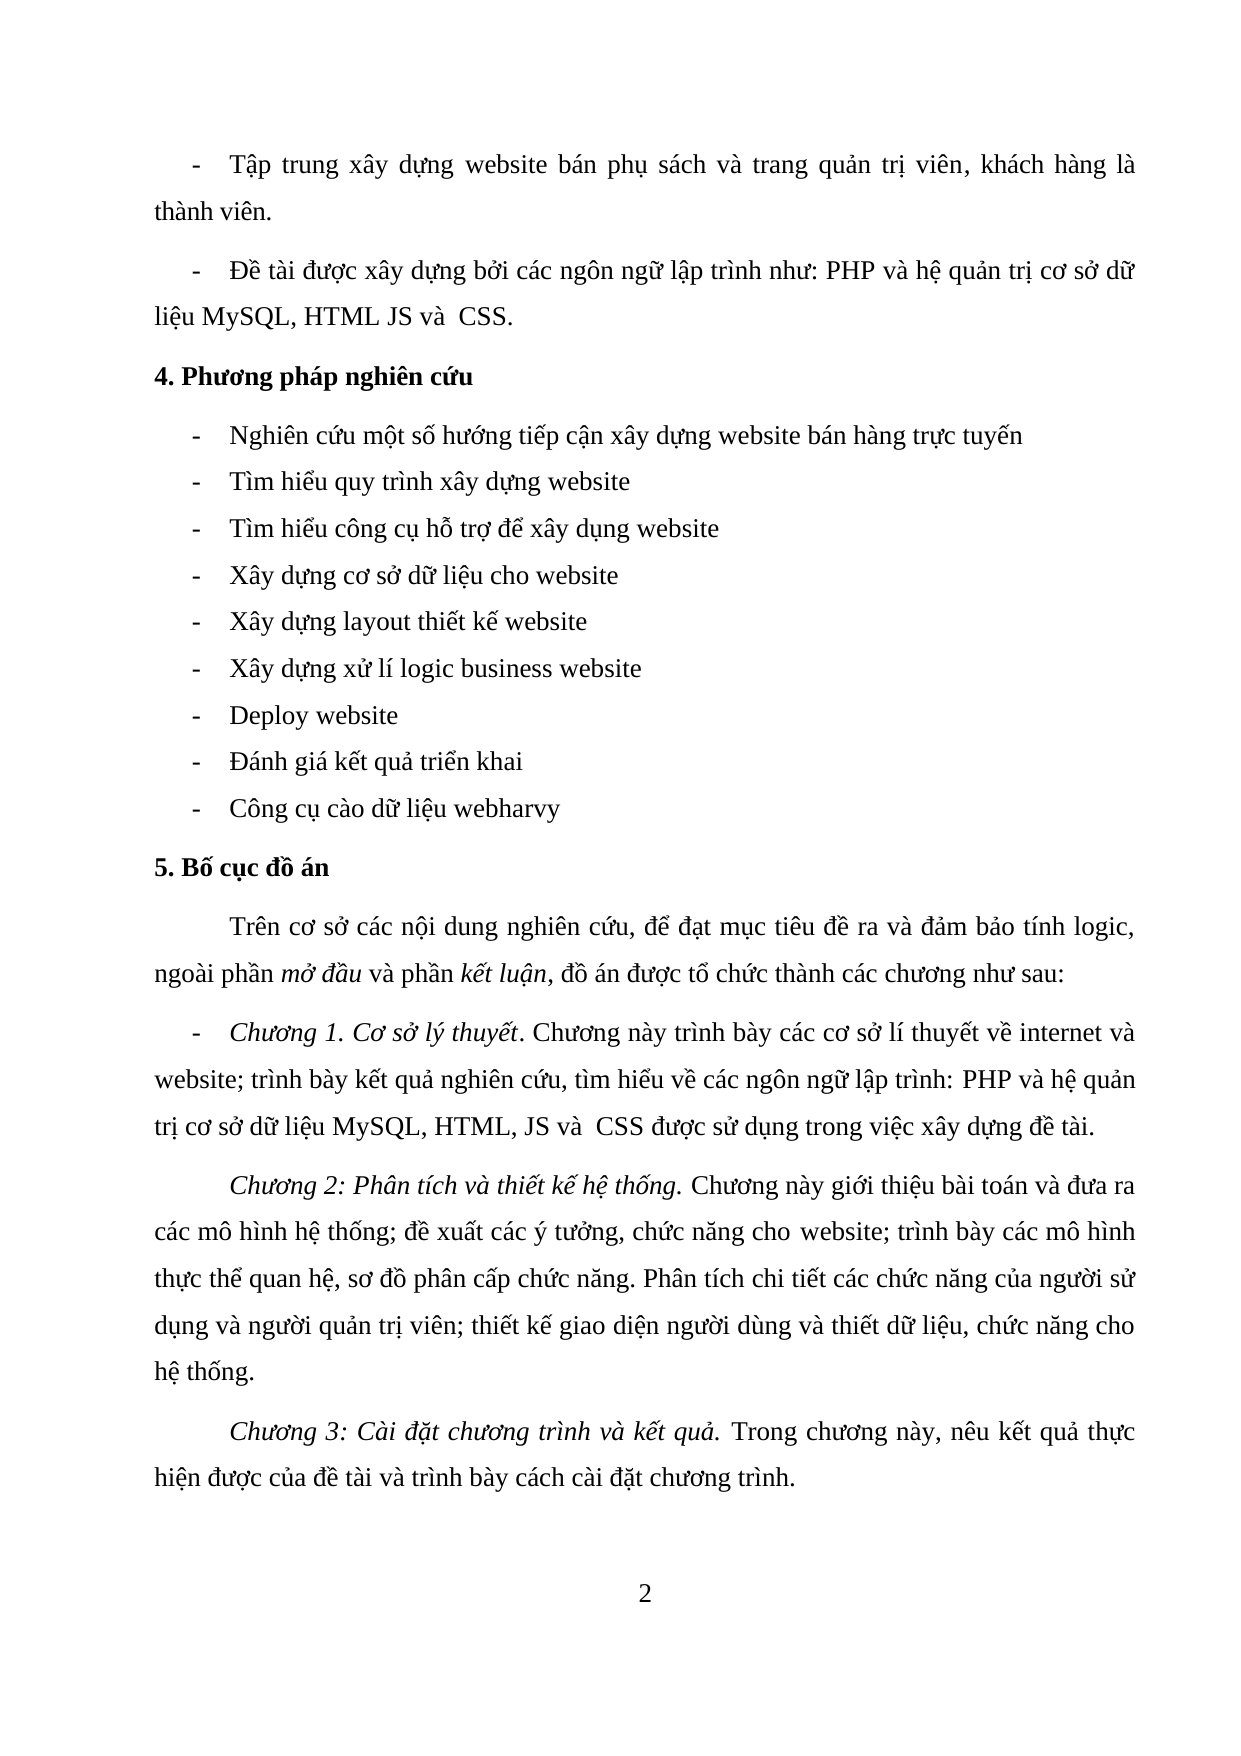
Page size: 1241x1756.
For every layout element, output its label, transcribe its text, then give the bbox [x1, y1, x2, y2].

list Xây dựng cơ sở dữ liệu cho website [192, 559, 1136, 590]
list Tập trung xây dựng website bán phụ sách và trang quản trị viên, khách hàng là thành viên. [154, 148, 1136, 226]
list Chương 1. Cơ sở lý thuyết. Chương này trình bày các cơ sở lí thuyết về internet và website; trình bày kết quả nghiên cứu, tìm hiểu về các ngôn ngữ lập trình: PHP và hệ quản trị cơ sở dữ liệu MySQL, HTML, JS và CSS được sử dụng trong việc xây dựng đề tài. [154, 1016, 1136, 1141]
list Nghiên cứu một số hướng tiếp cận xây dựng website bán hàng trực tuyến [192, 419, 1136, 450]
text 4. Phương pháp nghiên cứu [154, 359, 1136, 391]
list Tìm hiểu quy trình xây dựng website [192, 465, 1136, 497]
text Trên cơ sở các nội dung nghiên cứu, để đạt mục tiêu đề ra và đảm bảo tính logic, ngoài phần mở đầu và phần kết luận, đồ án được tổ chức thành các chương như sau: [154, 910, 1136, 988]
list Đánh giá kết quả triển khai [192, 745, 1136, 777]
text Chương 3: Cài đặt chương trình và kết quả. Trong chương này, nêu kết quả thực hiện được của đề tài và trình bày cách cài đặt chương trình. [154, 1414, 1136, 1492]
list Công cụ cào dữ liệu webharvy [192, 792, 1136, 823]
list Tìm hiểu công cụ hỗ trợ để xây dụng website [192, 512, 1136, 543]
text Chương 2: Phân tích và thiết kế hệ thống. Chương này giới thiệu bài toán và đưa ra các mô hình hệ thống; đề xuất các ý tưởng, chức năng cho website; trình bày các mô hình thực thể quan hệ, sơ đồ phân cấp chức năng. Phân tích chi tiết các chức năng của người sử dụng và người quản trị viên; thiết kế giao diện người dùng và thiết dữ liệu, chức năng cho hệ thống. [154, 1169, 1136, 1387]
list Đề tài được xây dựng bởi các ngôn ngữ lập trình như: PHP và hệ quản trị cơ sở dữ liệu MySQL, HTML JS và CSS. [154, 254, 1136, 332]
list Xây dựng xử lí logic business website [192, 652, 1136, 683]
list Xây dựng layout thiết kế website [192, 605, 1136, 637]
list Deploy website [192, 699, 1136, 730]
text 5. Bố cục đồ án [154, 851, 1136, 882]
